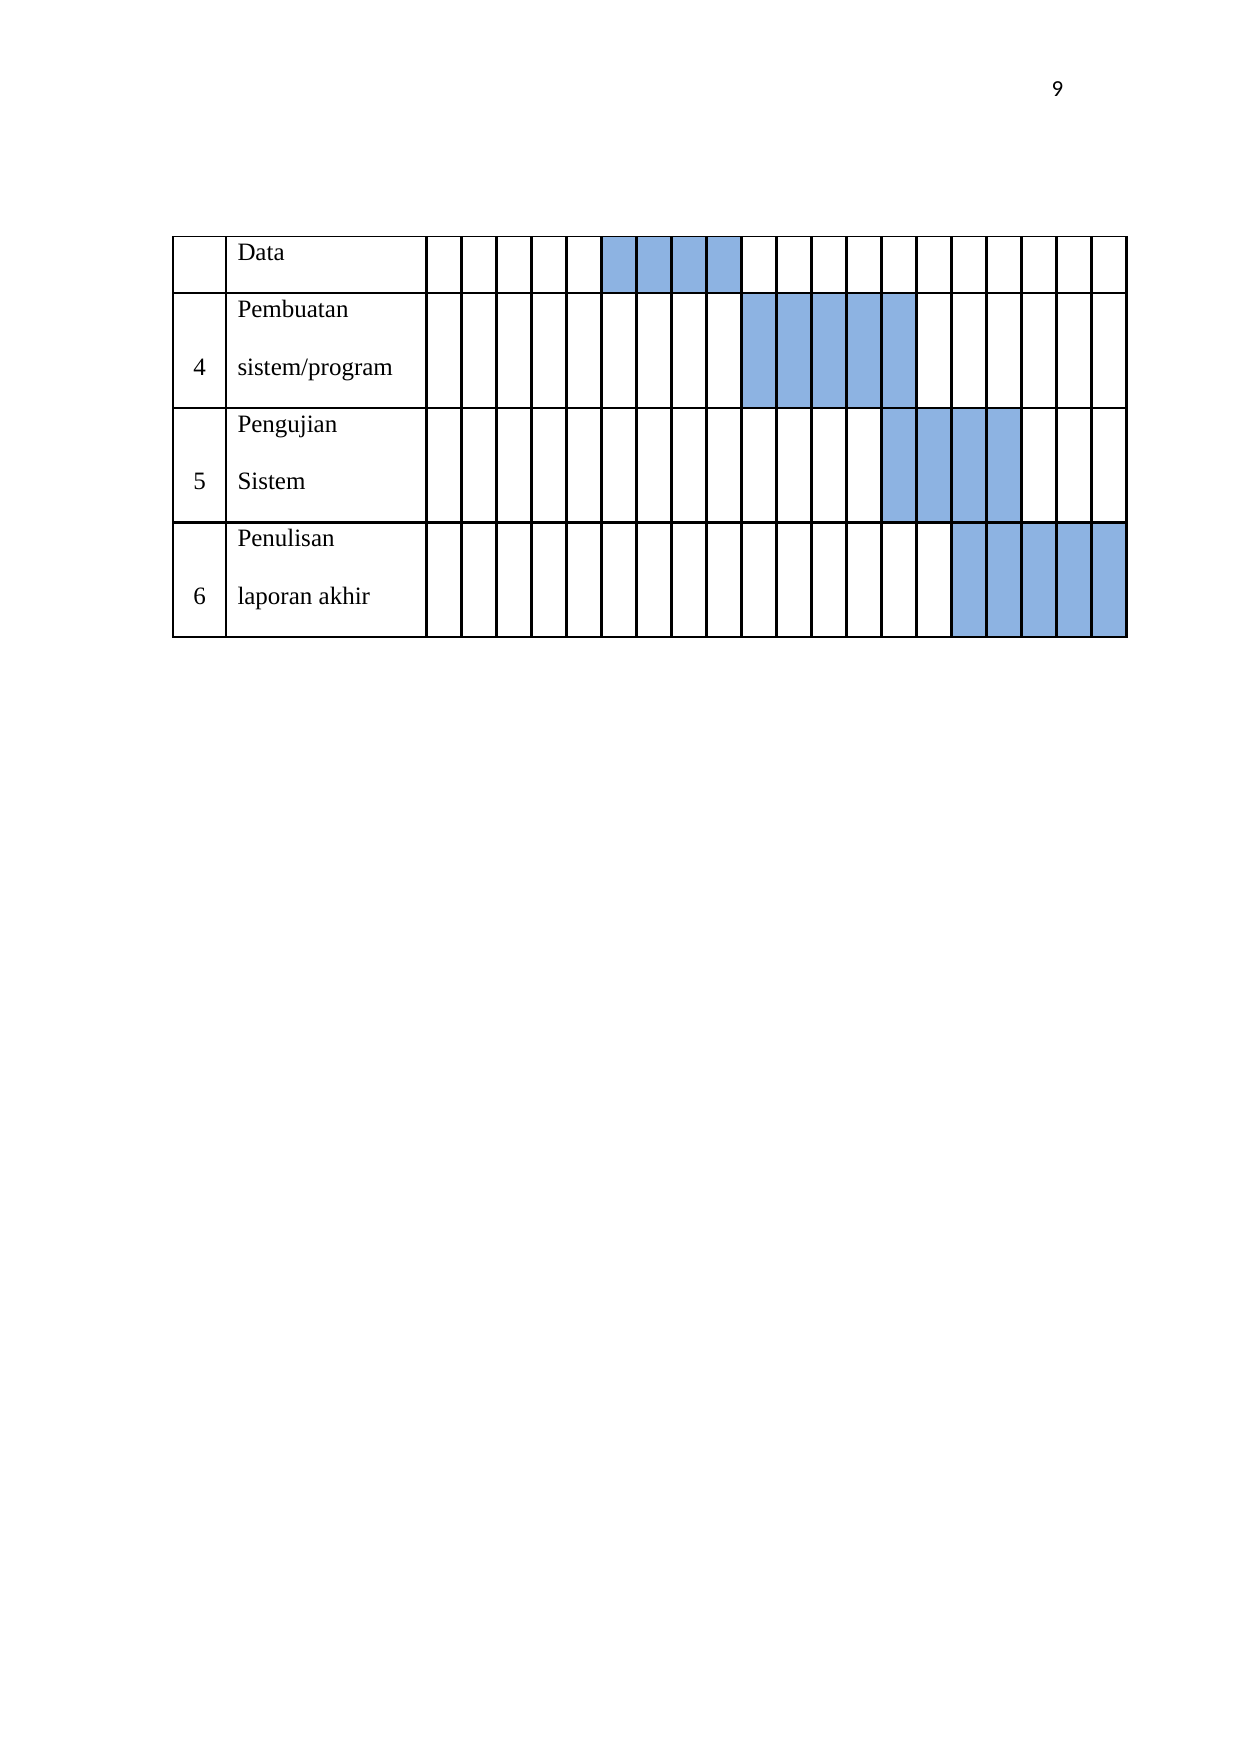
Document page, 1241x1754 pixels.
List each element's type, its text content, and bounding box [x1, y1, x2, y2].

table_cell [1058, 237, 1090, 292]
table_cell [463, 294, 495, 407]
table_cell [1023, 524, 1055, 636]
table_cell [428, 237, 460, 292]
table_cell [603, 294, 635, 407]
table_cell [883, 294, 915, 407]
table_cell [533, 524, 565, 636]
table_cell [953, 294, 985, 407]
table_cell [1023, 237, 1055, 292]
table_cell [883, 524, 915, 636]
table_cell [988, 409, 1020, 521]
table_cell Pengumpulan Data [227, 237, 425, 292]
table_cell [708, 294, 740, 407]
table_cell [1093, 409, 1125, 521]
table_cell [918, 237, 950, 292]
table_cell [463, 409, 495, 521]
table_cell [1058, 409, 1090, 521]
table_cell [428, 524, 460, 636]
table_cell [533, 409, 565, 521]
table_cell [638, 294, 670, 407]
table_cell [848, 524, 880, 636]
table_cell [778, 409, 810, 521]
table_cell [848, 409, 880, 521]
table_cell [1023, 409, 1055, 521]
table_cell [743, 524, 775, 636]
table_cell [568, 409, 600, 521]
table_cell [988, 237, 1020, 292]
table_cell [533, 237, 565, 292]
table_cell [743, 237, 775, 292]
table_cell [498, 409, 530, 521]
table_cell [603, 524, 635, 636]
table_cell [428, 294, 460, 407]
table_cell [1093, 524, 1125, 636]
table_cell [778, 524, 810, 636]
table_cell [708, 237, 740, 292]
table_cell [533, 294, 565, 407]
table_cell [813, 237, 845, 292]
table_cell 6 [174, 524, 225, 636]
table_cell [813, 409, 845, 521]
table_cell [498, 524, 530, 636]
table_cell [708, 524, 740, 636]
table_cell [498, 237, 530, 292]
table_cell [953, 409, 985, 521]
table_cell [848, 237, 880, 292]
table_cell [918, 294, 950, 407]
table_cell [1058, 294, 1090, 407]
table_cell [498, 294, 530, 407]
table_cell Penulisan laporan akhir [227, 524, 425, 636]
table_cell [918, 524, 950, 636]
table_cell 4 [174, 294, 225, 407]
table_cell [638, 237, 670, 292]
table_cell Pengujian Sistem [227, 409, 425, 521]
table_cell [953, 237, 985, 292]
table_cell [743, 294, 775, 407]
table_cell [813, 294, 845, 407]
table_cell [673, 409, 705, 521]
table_cell [883, 237, 915, 292]
table_cell [673, 237, 705, 292]
table_cell [568, 524, 600, 636]
table_cell [568, 237, 600, 292]
table_cell [918, 409, 950, 521]
table_cell [708, 409, 740, 521]
table_cell Pembuatan sistem/program [227, 294, 425, 407]
table_cell [673, 294, 705, 407]
table_cell [1093, 294, 1125, 407]
table_cell 3 [174, 237, 225, 292]
table_cell [673, 524, 705, 636]
table_cell [568, 294, 600, 407]
table_cell [428, 409, 460, 521]
table_cell [638, 409, 670, 521]
table_cell [463, 524, 495, 636]
table_cell [953, 524, 985, 636]
table_cell [1093, 237, 1125, 292]
table_cell [988, 294, 1020, 407]
table_cell [638, 524, 670, 636]
table_cell [603, 237, 635, 292]
table_cell 5 [174, 409, 225, 521]
table_cell [988, 524, 1020, 636]
table_cell [778, 294, 810, 407]
table_cell [603, 409, 635, 521]
table_cell [883, 409, 915, 521]
table_cell [1058, 524, 1090, 636]
table_cell [778, 237, 810, 292]
table_cell [743, 409, 775, 521]
table_cell [1023, 294, 1055, 407]
table_cell [463, 237, 495, 292]
table_cell [813, 524, 845, 636]
table_cell [848, 294, 880, 407]
